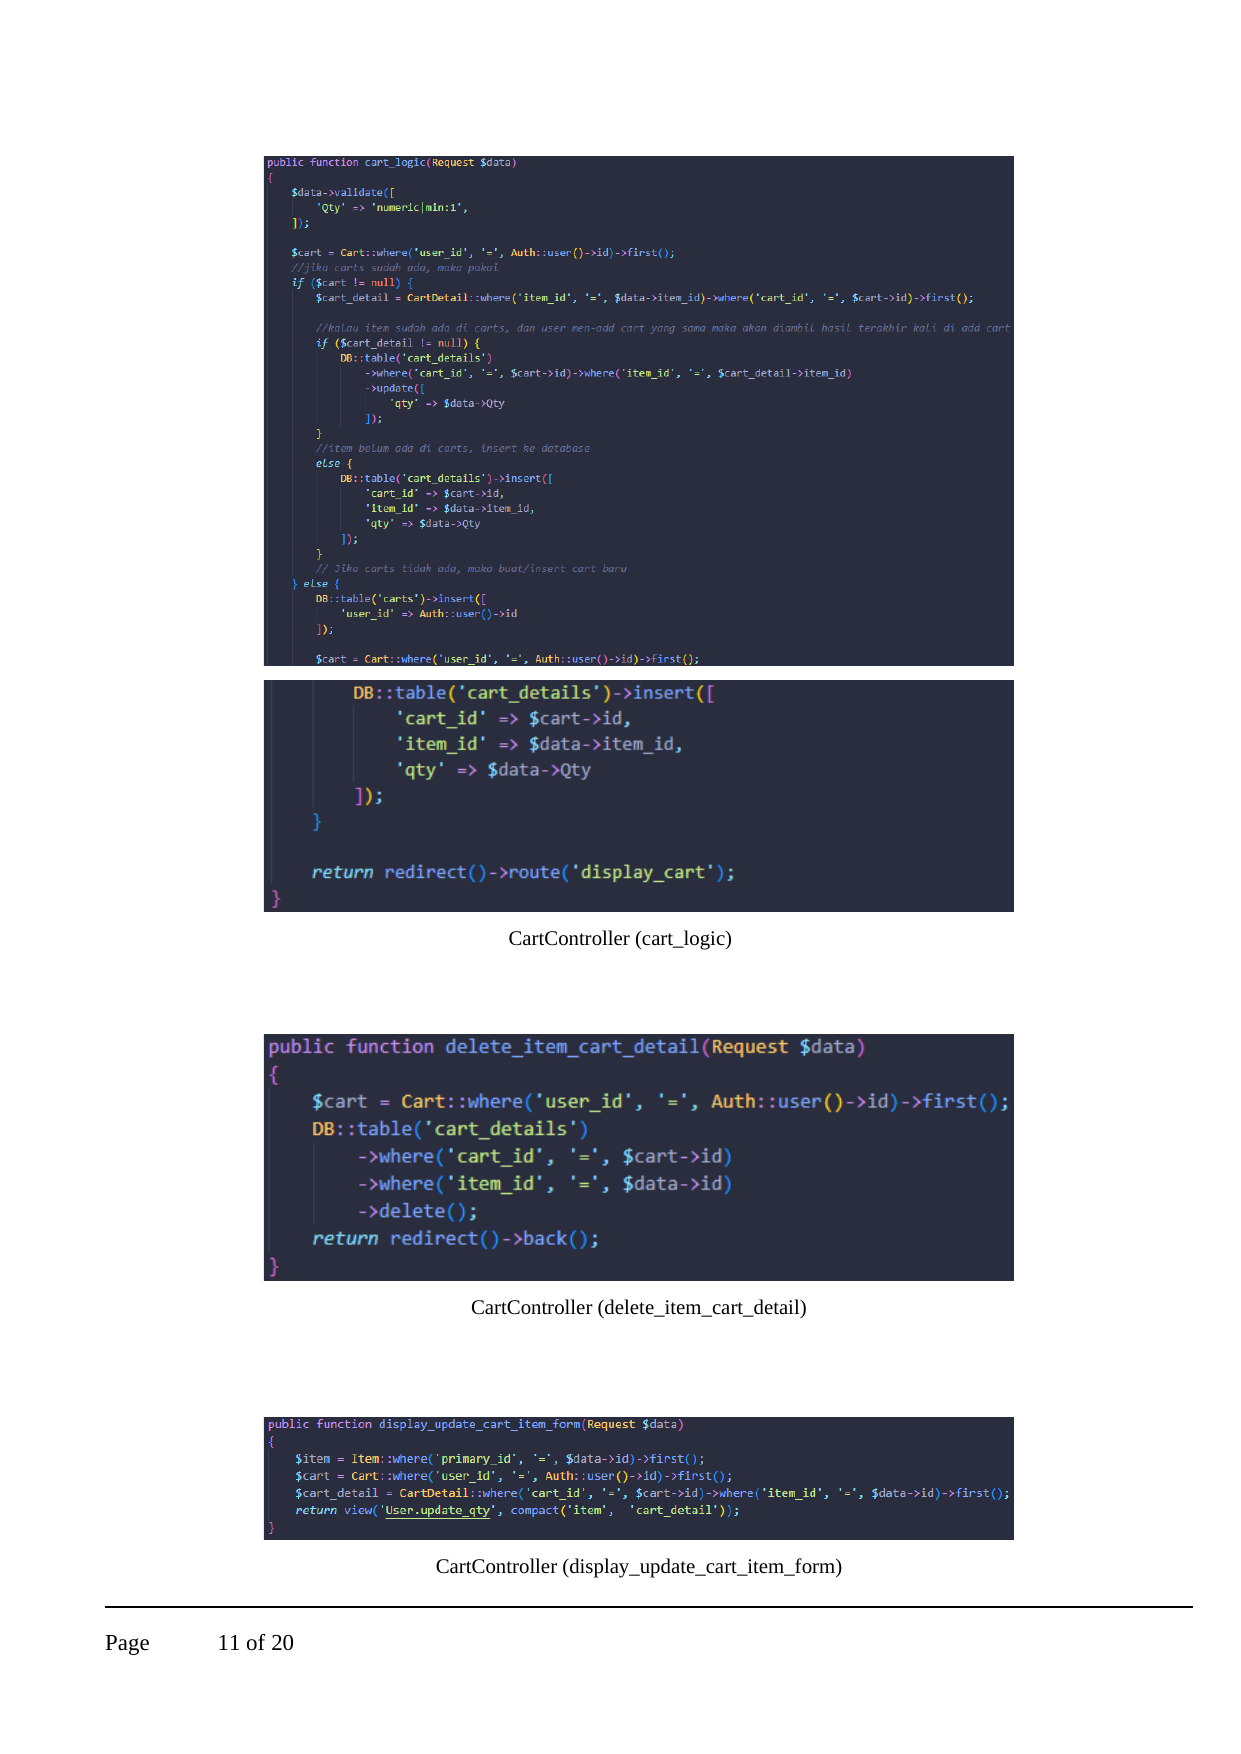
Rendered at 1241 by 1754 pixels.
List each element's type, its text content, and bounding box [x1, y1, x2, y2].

text CartController (display_update_cart_item_form) [142, 1554, 1135, 1578]
picture [263, 680, 1014, 912]
text CartController (delete_item_cart_detail) [142, 1295, 1135, 1319]
picture [263, 156, 1014, 666]
text CartController (cart_logic) [105, 926, 1135, 950]
picture [263, 1417, 1014, 1540]
picture [263, 1034, 1014, 1281]
